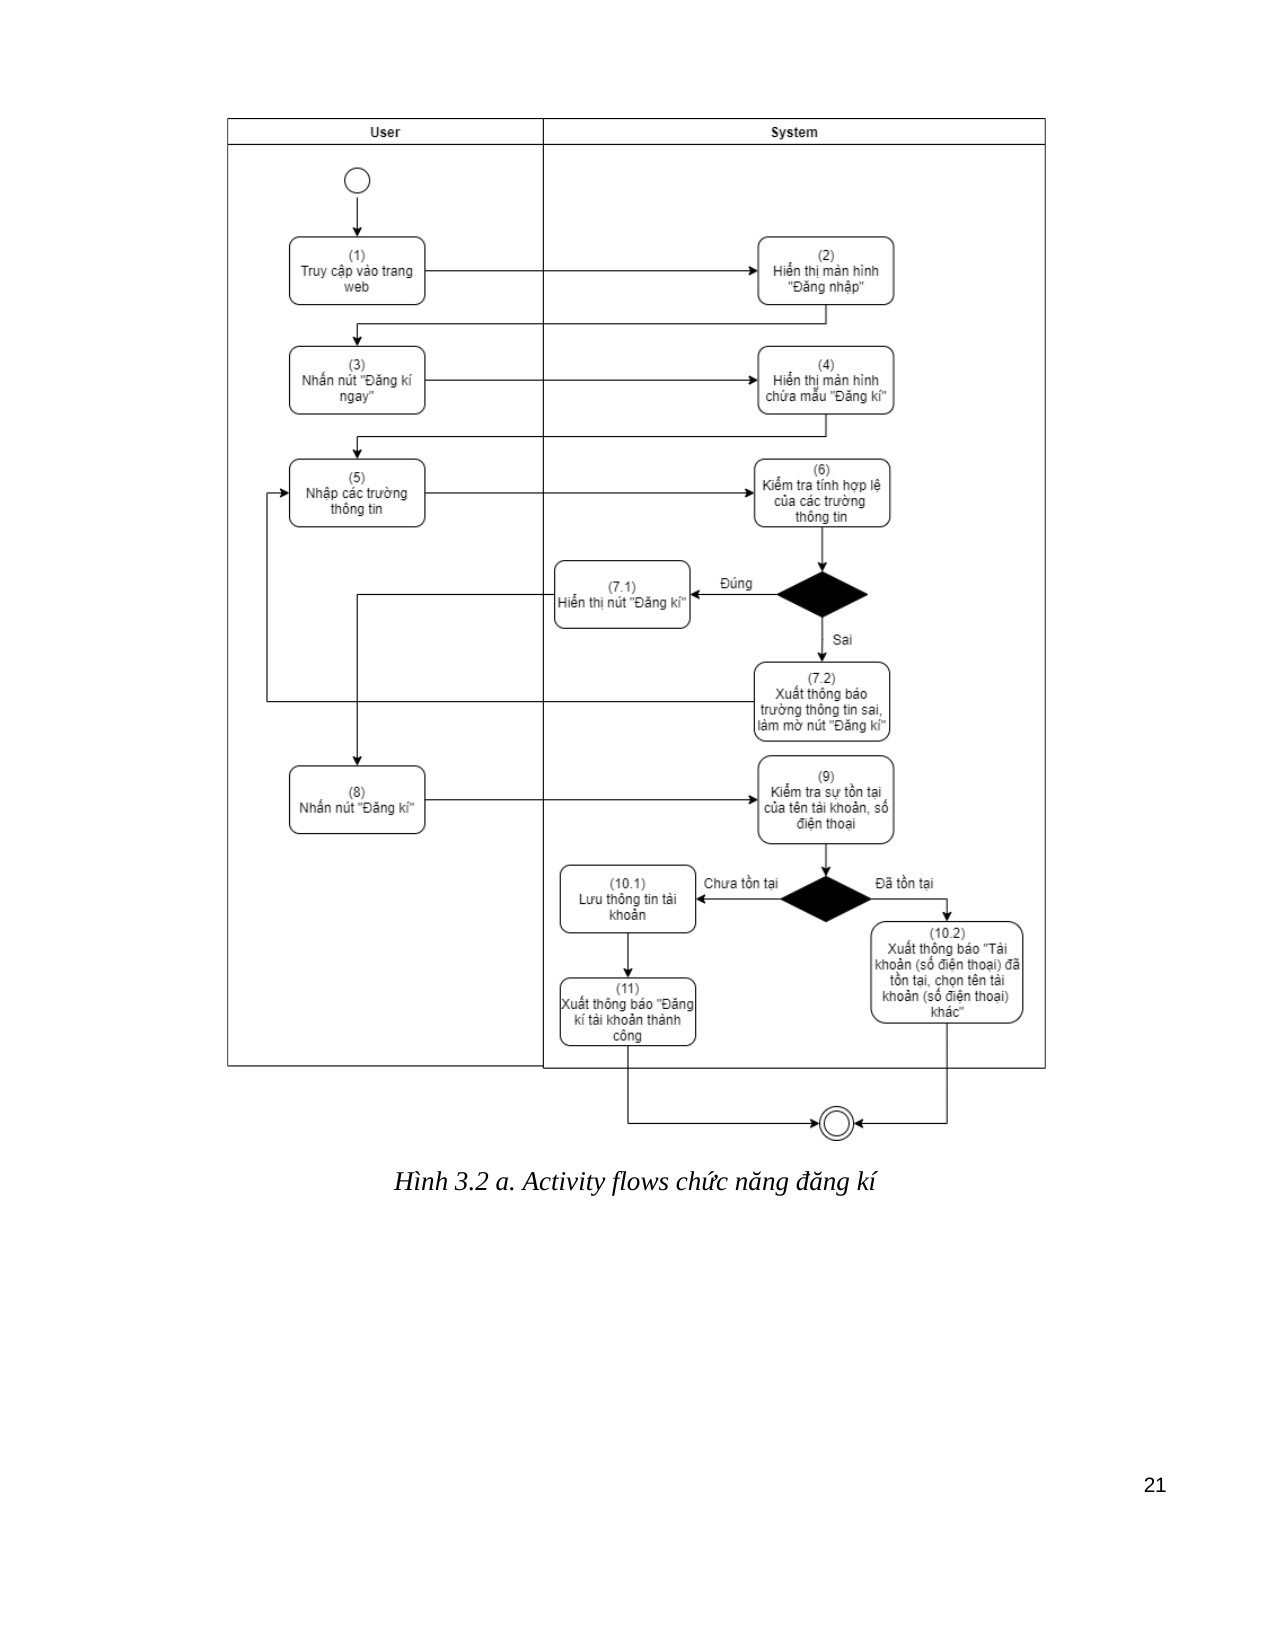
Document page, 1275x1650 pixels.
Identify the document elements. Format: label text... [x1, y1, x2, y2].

picture [227, 118, 1046, 1141]
text Hình 3.2 a. Activity flows chức năng đăng kí [106, 1166, 1167, 1197]
